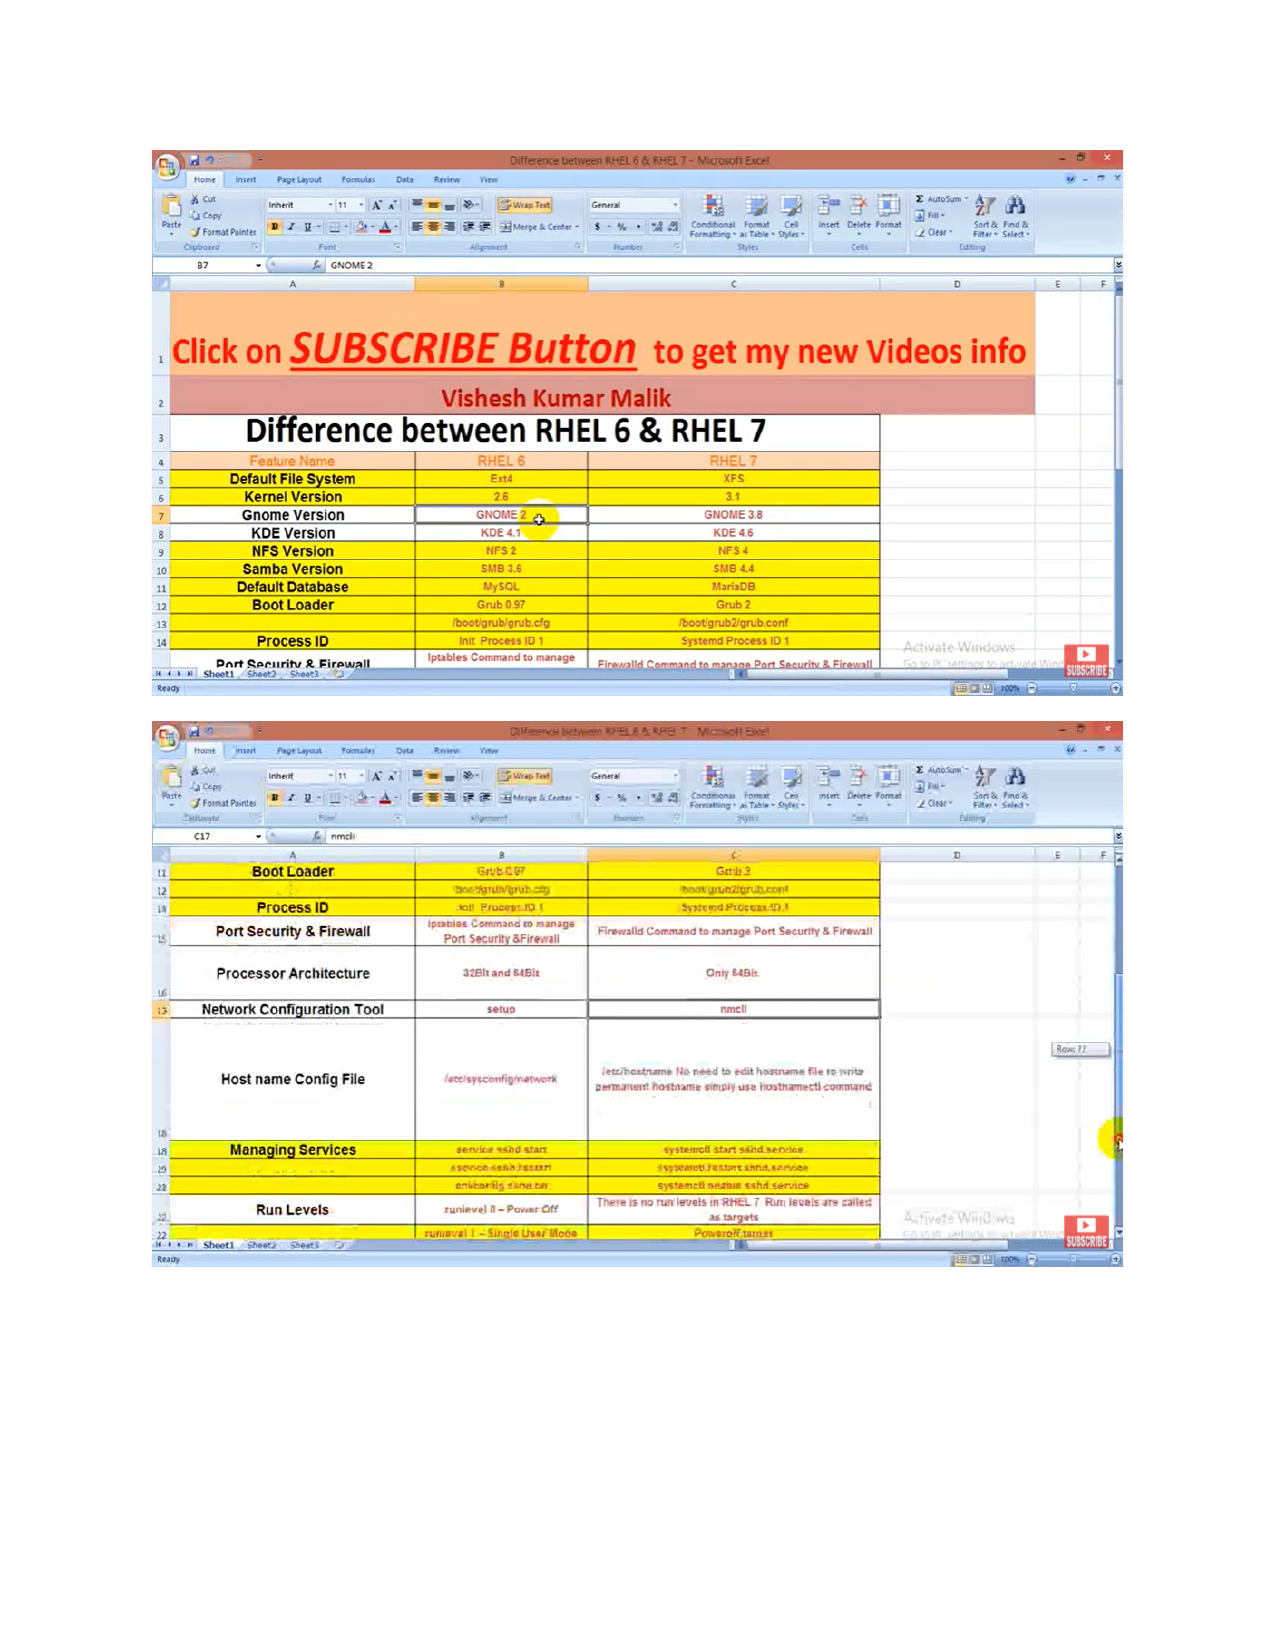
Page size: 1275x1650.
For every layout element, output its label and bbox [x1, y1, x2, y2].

picture [150, 150, 1125, 696]
picture [150, 721, 1125, 1267]
